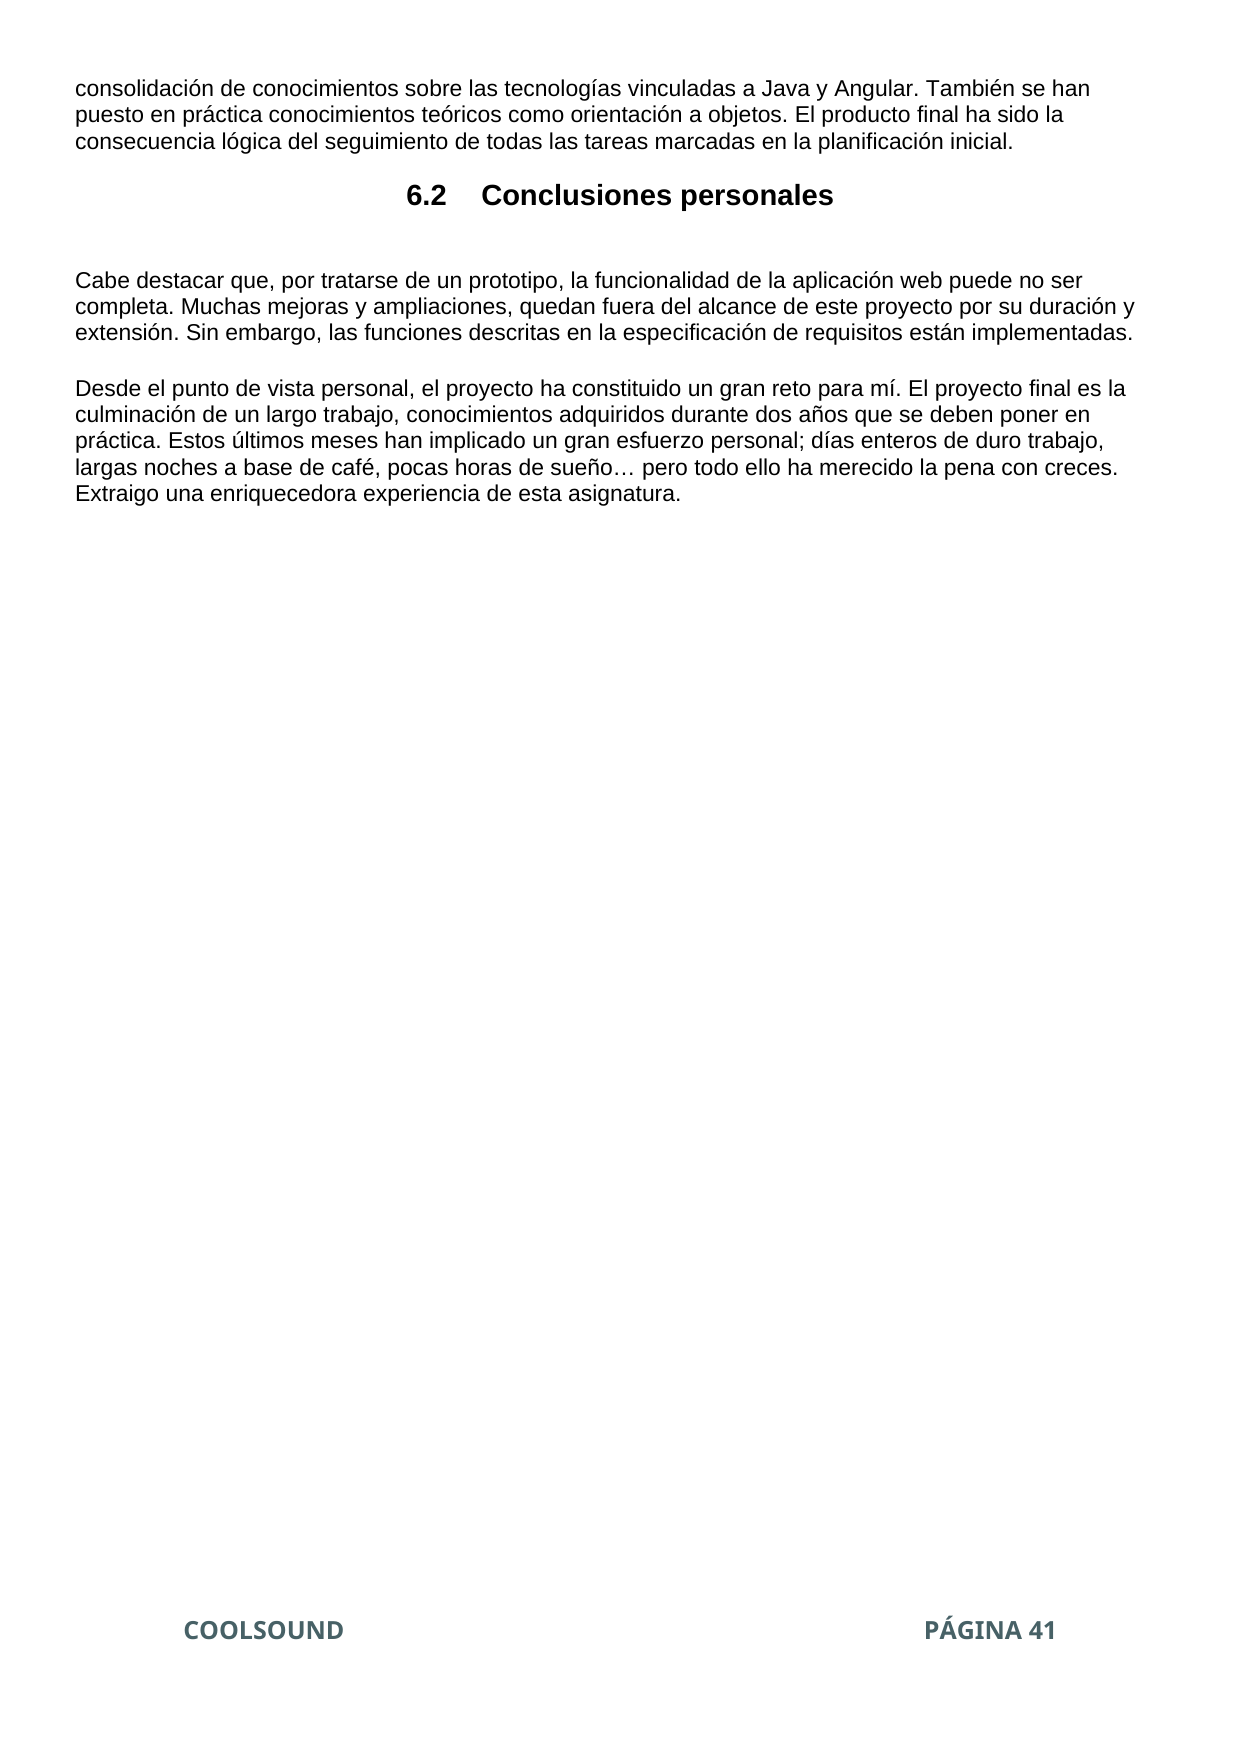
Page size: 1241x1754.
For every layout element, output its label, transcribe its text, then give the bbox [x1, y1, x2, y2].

text Cabe destacar que, por tratarse de un prototipo, la funcionalidad de la aplicación web puede no ser completa. Muchas mejoras y ampliaciones, quedan fuera del alcance de este proyecto por su duración y extensión. Sin embargo, las funciones descritas en la especificación de requisitos están implementadas. [75, 267, 1165, 346]
subtitle 6.2 Conclusiones personales [75, 178, 1165, 212]
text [75, 75, 1165, 154]
text Desde el punto de vista personal, el proyecto ha constituido un gran reto para mí. El proyecto final es la culminación de un largo trabajo, conocimientos adquiridos durante dos años que se deben poner en práctica. Estos últimos meses han implicado un gran esfuerzo personal; días enteros de duro trabajo, largas noches a base de café, pocas horas de sueño… pero todo ello ha merecido la pena con creces. Extraigo una enriquecedora experiencia de esta asignatura. [75, 374, 1165, 506]
